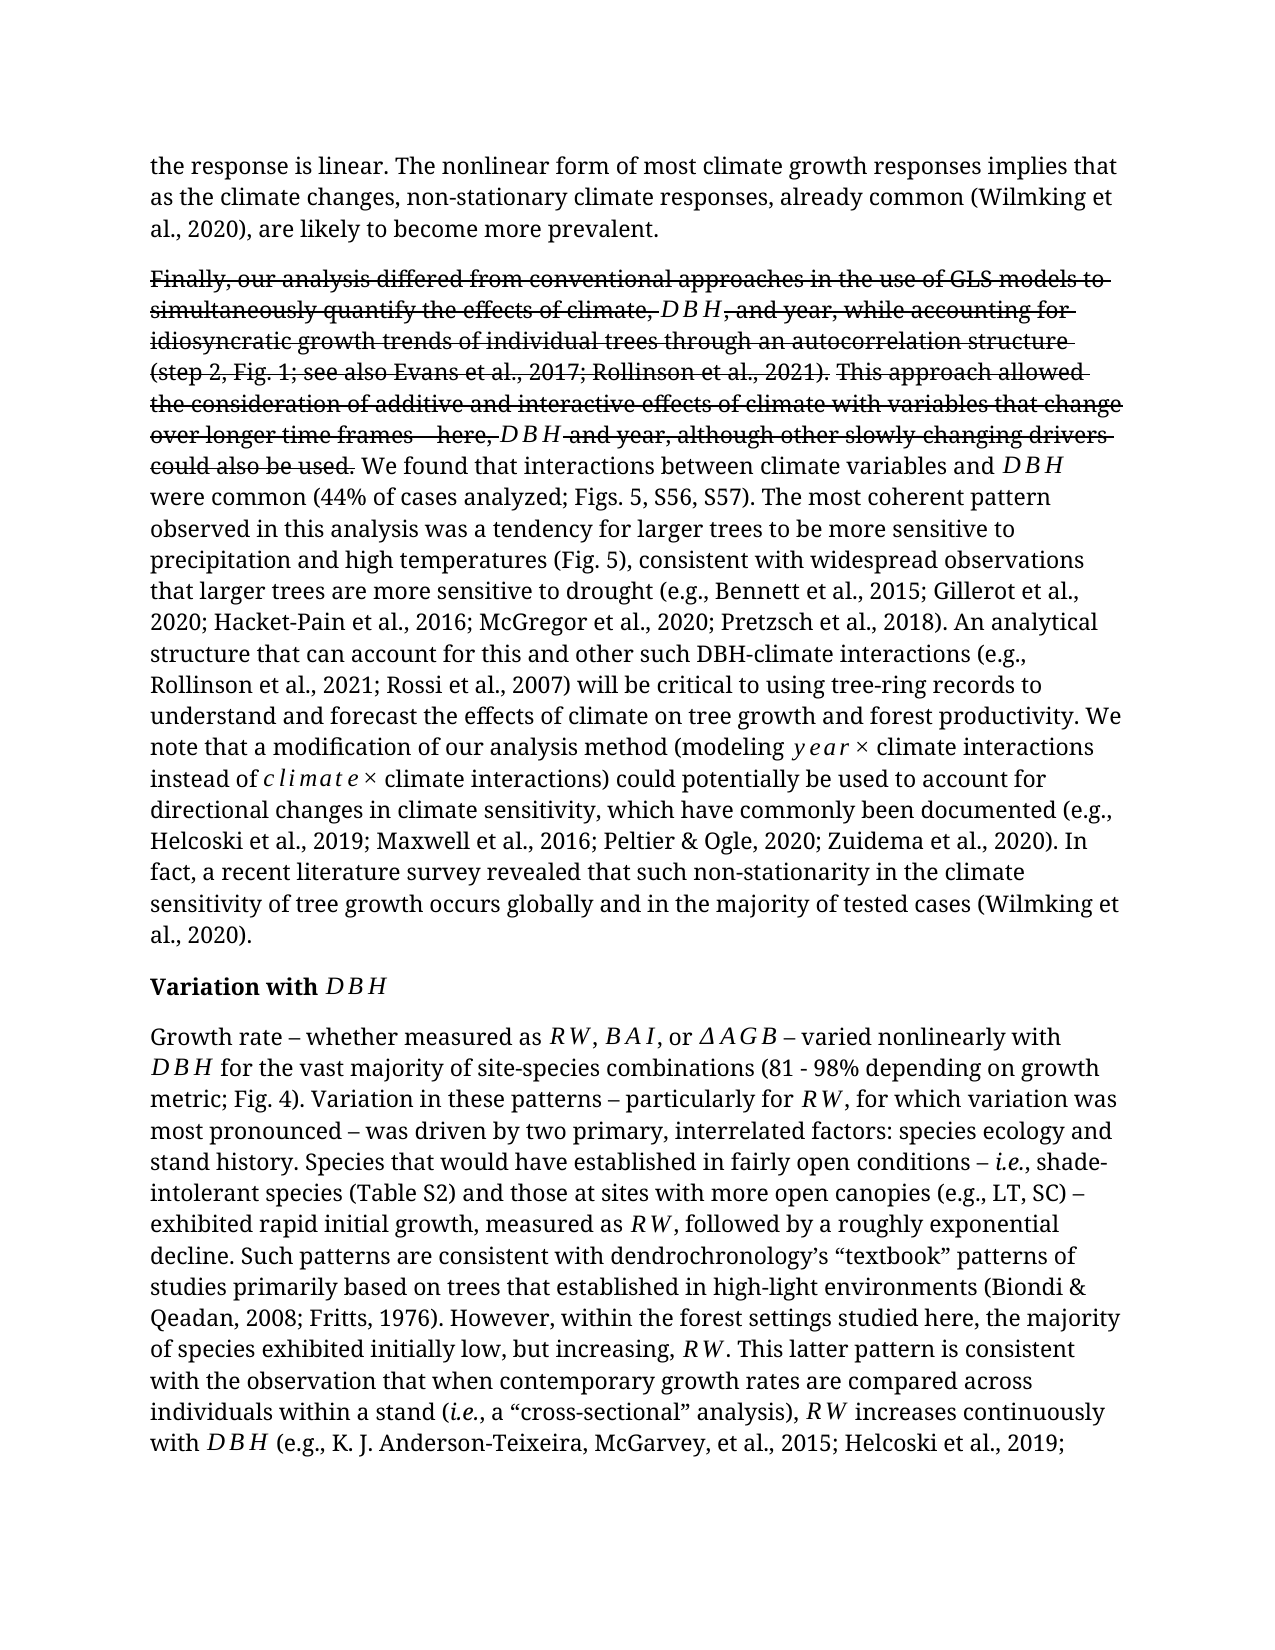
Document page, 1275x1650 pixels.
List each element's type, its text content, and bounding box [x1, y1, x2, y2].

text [150, 150, 1125, 244]
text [150, 1021, 1125, 1458]
text Finally, our analysis differed from conventional approaches in the use of GLS models to simultaneously quantify the effects of climate, , and year, while accounting for idiosyncratic growth trends of individual trees through an autocorrelation structure (step 2, Fig. 1; see also Evans et al., 2017; Rollinson et al., 2021). This approach allowed the consideration of additive and interactive effects of climate with variables that change over longer time frames – here, and year, although other slowly-changing drivers could also be used. We found that interactions between climate variables and were common (44% of cases analyzed; Figs. 5, S56, S57). The most coherent pattern observed in this analysis was a tendency for larger trees to be more sensitive to precipitation and high temperatures (Fig. 5), consistent with widespread observations that larger trees are more sensitive to drought (e.g., Bennett et al., 2015; Gillerot et al., 2020; Hacket-Pain et al., 2016; McGregor et al., 2020; Pretzsch et al., 2018). An analytical structure that can account for this and other such DBH-climate interactions (e.g., Rollinson et al., 2021; Rossi et al., 2007) will be critical to using tree-ring records to understand and forecast the effects of climate on tree growth and forest productivity. We note that a modification of our analysis method (modeling climate interactions instead of climate interactions) could potentially be used to account for directional changes in climate sensitivity, which have commonly been documented (e.g., Helcoski et al., 2019; Maxwell et al., 2016; Peltier & Ogle, 2020; Zuidema et al., 2020). In fact, a recent literature survey revealed that such non-stationarity in the climate sensitivity of tree growth occurs globally and in the majority of tested cases (Wilmking et al., 2020). [150, 262, 1125, 950]
subtitle Variation with [150, 971, 1125, 1002]
